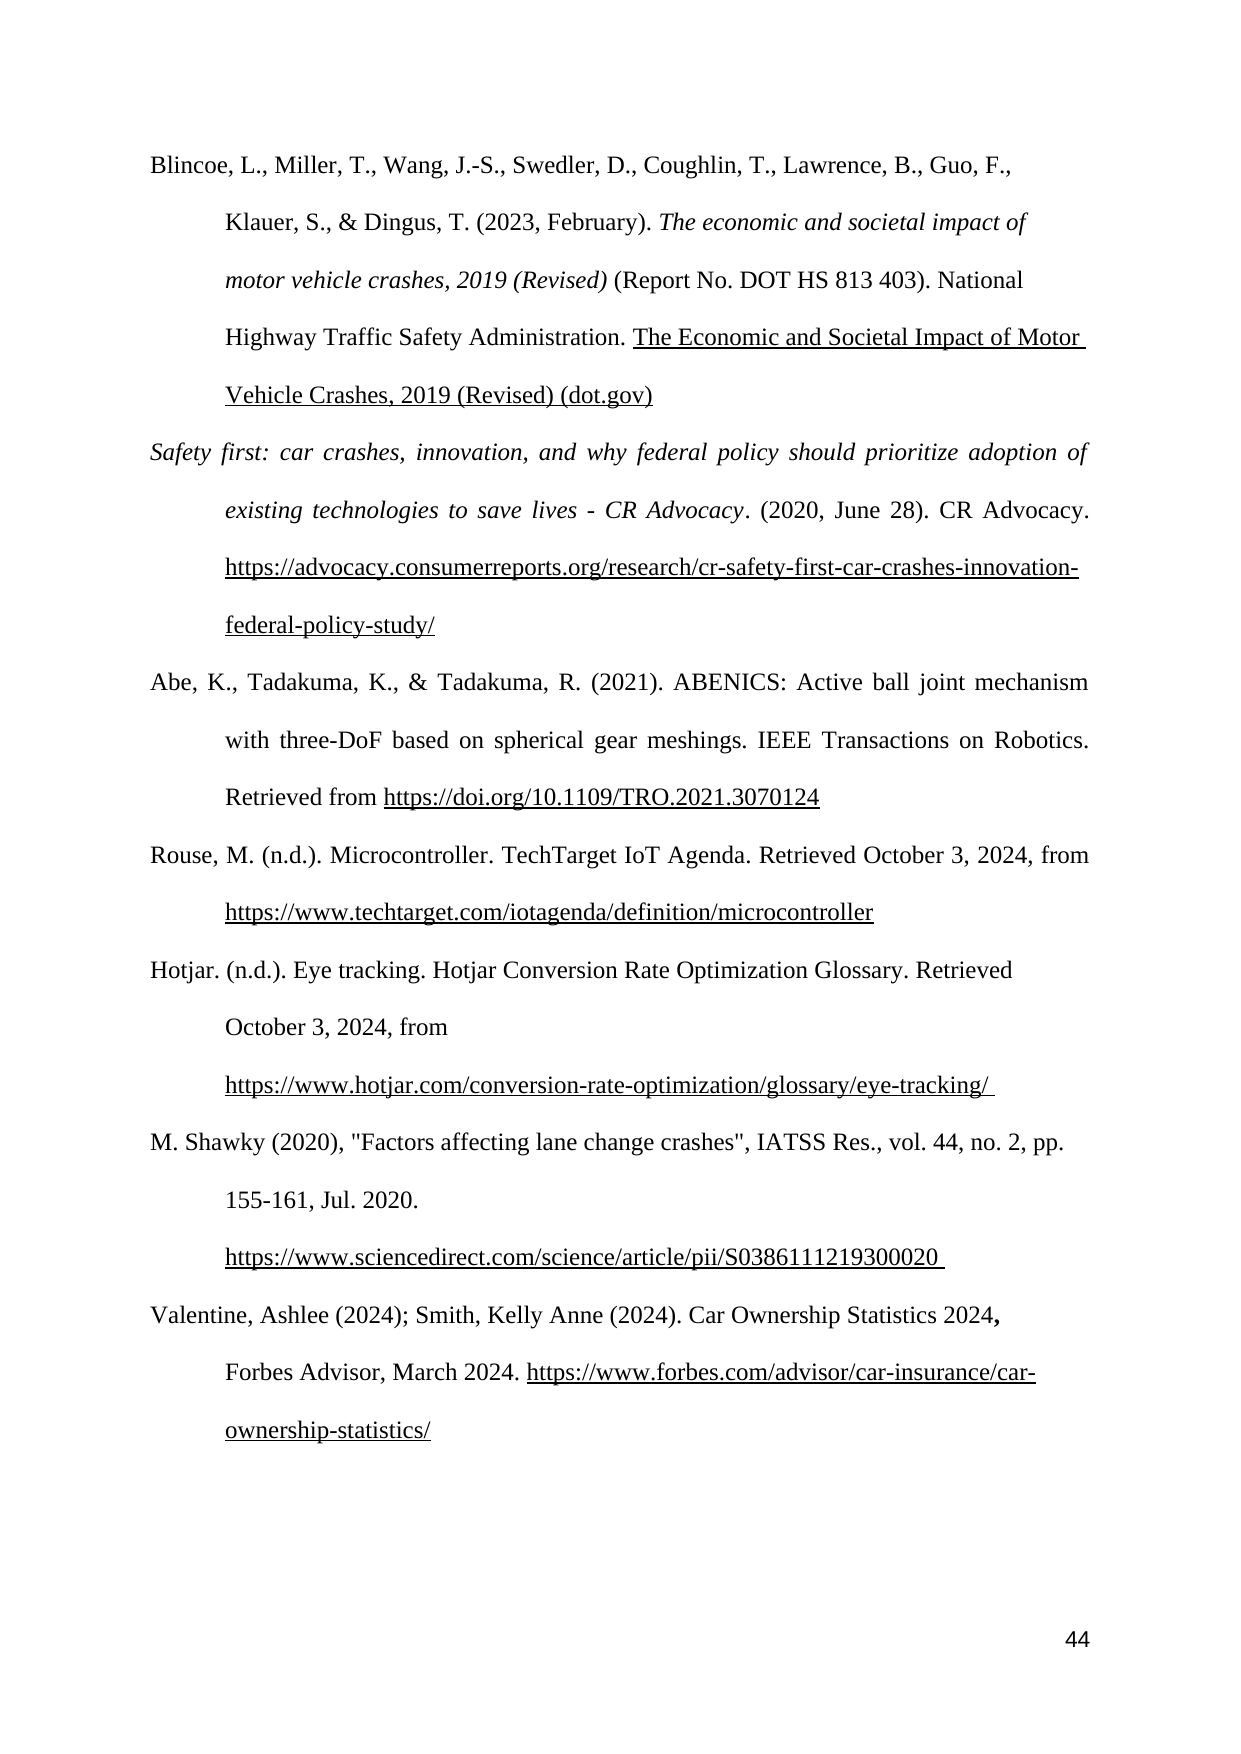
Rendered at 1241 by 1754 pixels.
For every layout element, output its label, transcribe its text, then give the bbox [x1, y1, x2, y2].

text Hotjar. (n.d.). Eye tracking. Hotjar Conversion Rate Optimization Glossary. Retrieved October 3, 2024, from https://www.hotjar.com/conversion-rate-optimization/glossary/eye-tracking/ [150, 955, 1090, 1099]
text Forbes Advisor, March 2024. https://www.forbes.com/advisor/car-insurance/car-ownership-statistics/ [225, 1357, 1090, 1444]
text Valentine, Ashlee (2024); Smith, Kelly Anne (2024). Car Ownership Statistics 2024, [150, 1300, 1090, 1329]
text Rouse, M. (n.d.). Microcontroller. TechTarget IoT Agenda. Retrieved October 3, 2024, from https://www.techtarget.com/iotagenda/definition/microcontroller [150, 840, 1090, 926]
text Blincoe, L., Miller, T., Wang, J.-S., Swedler, D., Coughlin, T., Lawrence, B., Guo, F., Klauer, S., & Dingus, T. (2023, February). The economic and societal impact of motor vehicle crashes, 2019 (Revised) (Report No. DOT HS 813 403). National Highway Traffic Safety Administration. The Economic and Societal Impact of Motor Vehicle Crashes, 2019 (Revised) (dot.gov) [150, 150, 1090, 409]
text Abe, K., Tadakuma, K., & Tadakuma, R. (2021). ABENICS: Active ball joint mechanism with three-DoF based on spherical gear meshings. IEEE Transactions on Robotics. Retrieved from https://doi.org/10.1109/TRO.2021.3070124 [150, 667, 1090, 811]
text M. Shawky (2020), "Factors affecting lane change crashes", IATSS Res., vol. 44, no. 2, pp. 155-161, Jul. 2020. https://www.sciencedirect.com/science/article/pii/S0386111219300020 [150, 1127, 1090, 1271]
text Safety first: car crashes, innovation, and why federal policy should prioritize adoption of existing technologies to save lives - CR Advocacy. (2020, June 28). CR Advocacy. https://advocacy.consumerreports.org/research/cr-safety-first-car-crashes-innovation-federal-policy-study/ [150, 437, 1090, 639]
